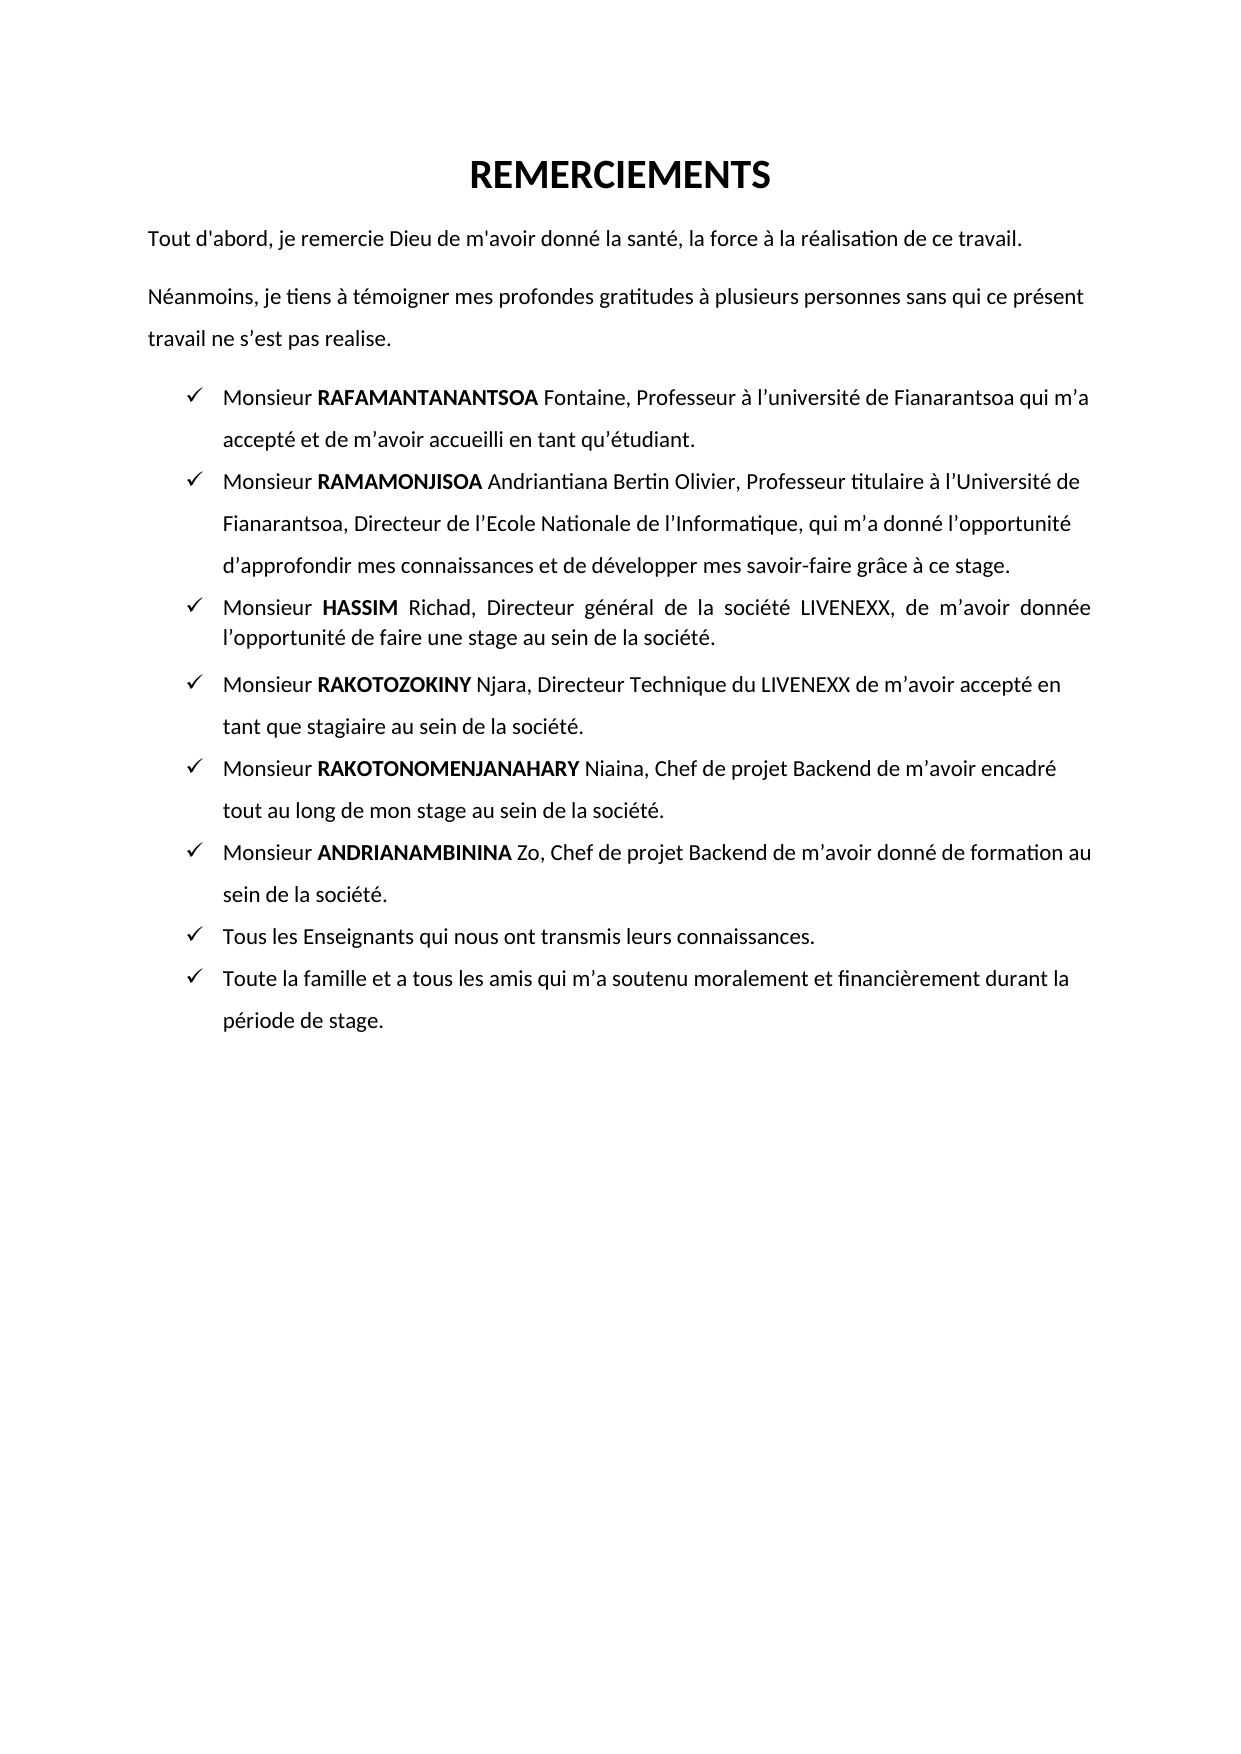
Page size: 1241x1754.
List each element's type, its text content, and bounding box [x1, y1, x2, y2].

list Monsieur RAKOTONOMENJANAHARY Niaina, Chef de projet Backend de m’avoir encadré tout au long de mon stage au sein de la société. [185, 754, 1093, 824]
list Monsieur RAMAMONJISOA Andriantiana Bertin Olivier, Professeur titulaire à l’Université de Fianarantsoa, Directeur de l’Ecole Nationale de l’Informatique, qui m’a donné l’opportunité d’approfondir mes connaissances et de développer mes savoir-faire grâce à ce stage. [185, 467, 1093, 579]
list Monsieur HASSIM Richad, Directeur général de la société LIVENEXX, de m’avoir donnée l’opportunité de faire une stage au sein de la société. [185, 593, 1093, 651]
text REMERCIEMENTS [148, 148, 1093, 198]
list Tous les Enseignants qui nous ont transmis leurs connaissances. [185, 922, 1093, 950]
list Monsieur ANDRIANAMBININA Zo, Chef de projet Backend de m’avoir donné de formation au sein de la société. [185, 838, 1093, 908]
text Tout d'abord, je remercie Dieu de m'avoir donné la santé, la force à la réalisation de ce travail. [148, 224, 1093, 252]
list Monsieur RAFAMANTANANTSOA Fontaine, Professeur à l’université de Fianarantsoa qui m’a accepté et de m’avoir accueilli en tant qu’étudiant. [185, 383, 1093, 453]
list Toute la famille et a tous les amis qui m’a soutenu moralement et financièrement durant la période de stage. [185, 964, 1093, 1034]
list Monsieur RAKOTOZOKINY Njara, Directeur Technique du LIVENEXX de m’avoir accepté en tant que stagiaire au sein de la société. [185, 670, 1093, 740]
text Néanmoins, je tiens à témoigner mes profondes gratitudes à plusieurs personnes sans qui ce présent travail ne s’est pas realise. [148, 282, 1093, 352]
